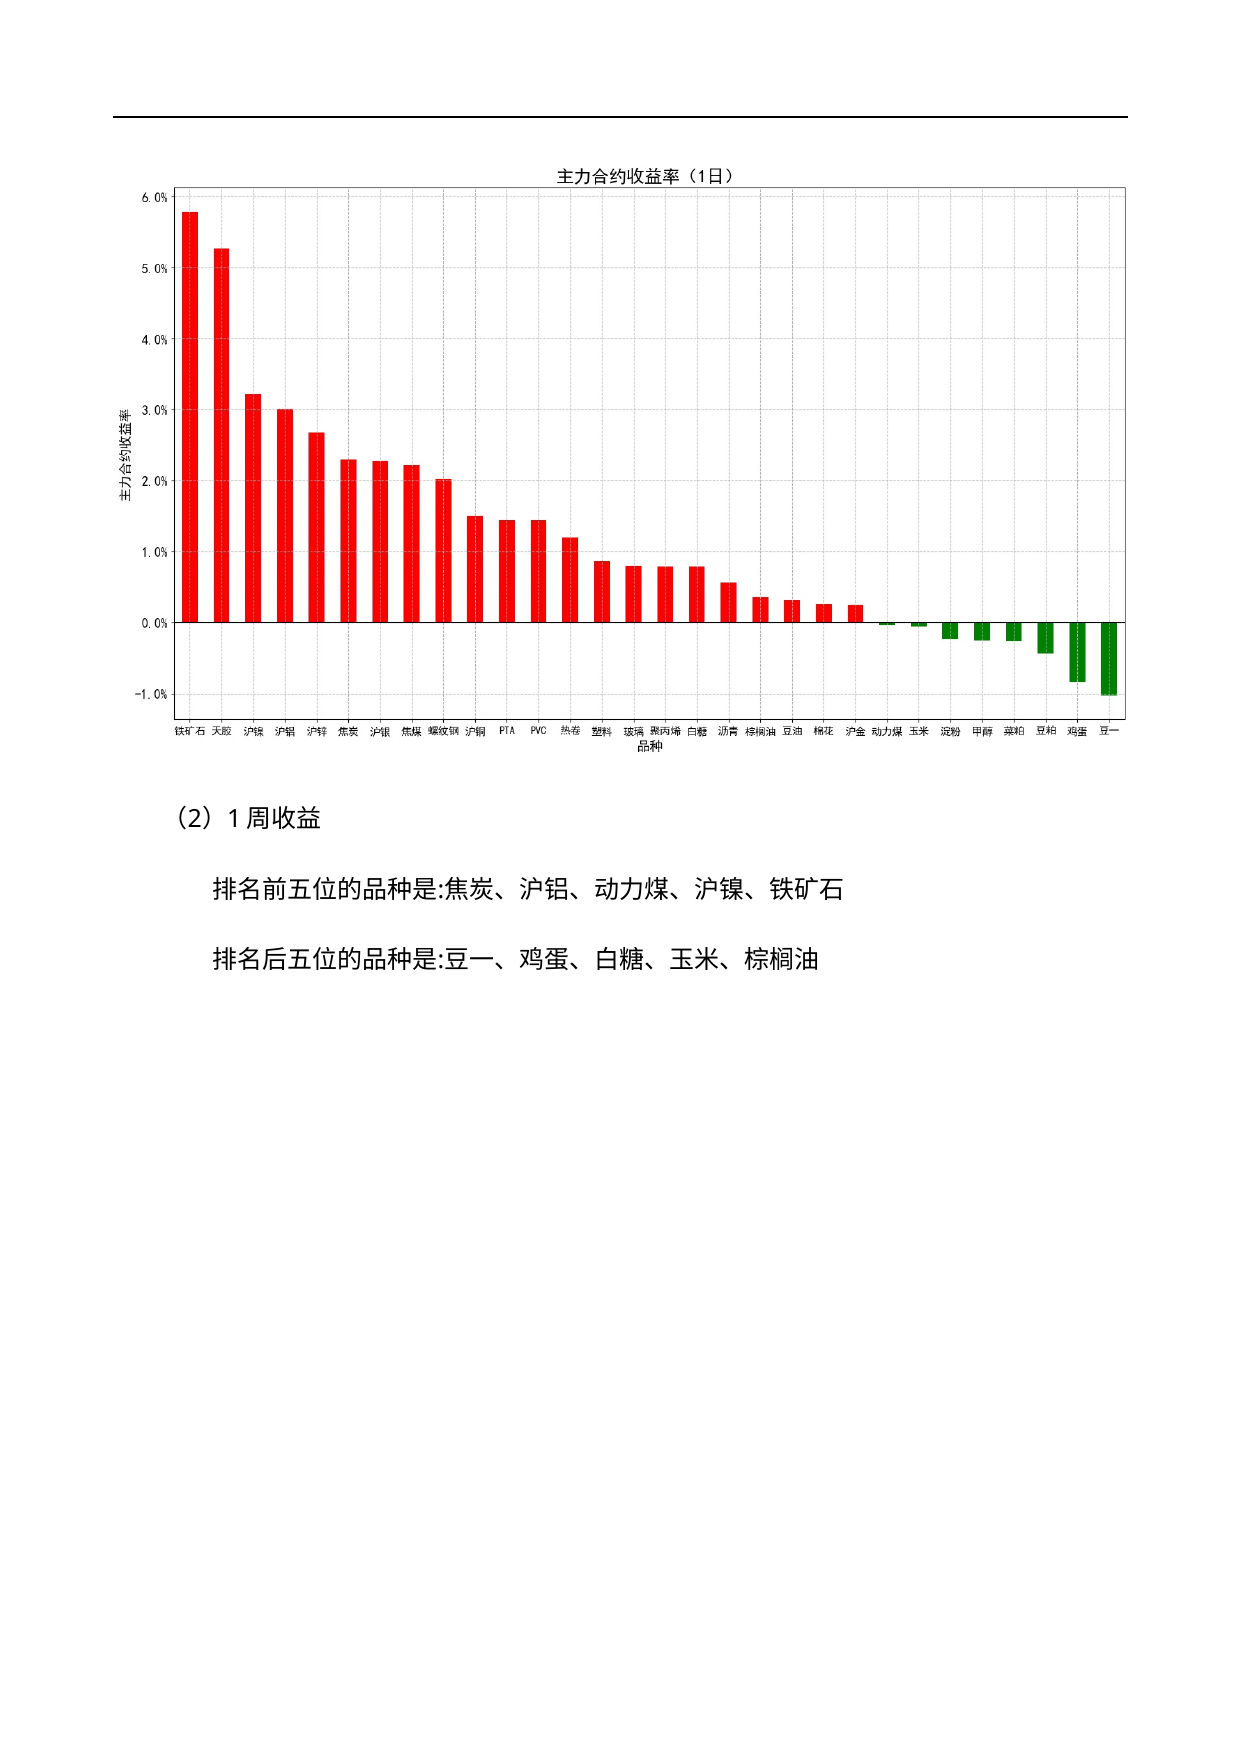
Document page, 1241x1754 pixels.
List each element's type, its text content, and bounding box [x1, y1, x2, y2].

text 排名前五位的品种是:焦炭、沪铝、动力煤、沪镍、铁矿石 [150, 855, 1128, 920]
picture [112, 162, 1133, 758]
text 排名后五位的品种是:豆一、鸡蛋、白糖、玉米、棕榈油 [112, 925, 1128, 990]
text （2）1周收益 [112, 784, 1128, 849]
